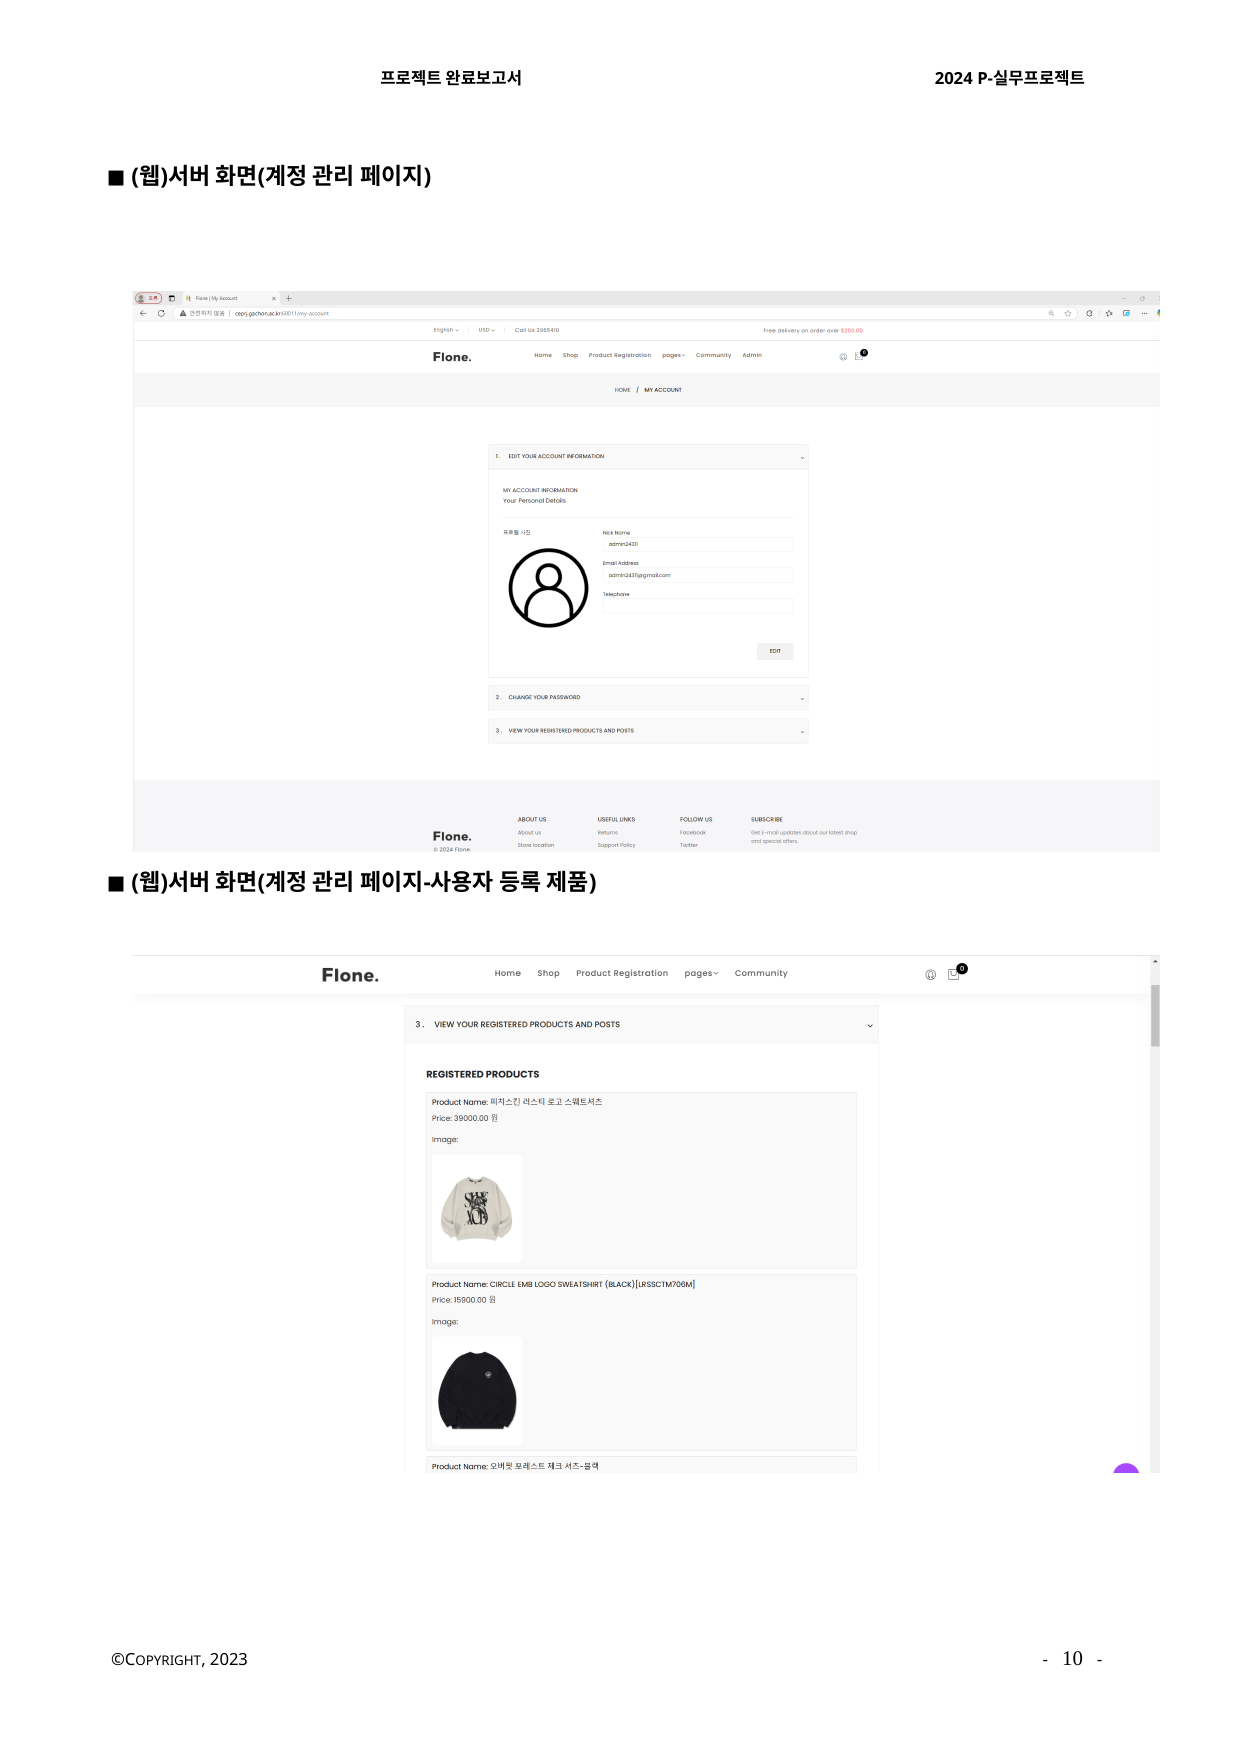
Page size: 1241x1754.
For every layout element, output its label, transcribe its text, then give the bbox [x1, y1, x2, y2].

picture [132, 291, 1160, 852]
text ◼ (웹)서버 화면(계정 관리 페이지-사용자 등록 제품) [106, 864, 1134, 897]
picture [132, 953, 1160, 1473]
text ◼ (웹)서버 화면(계정 관리 페이지) [106, 158, 1134, 191]
